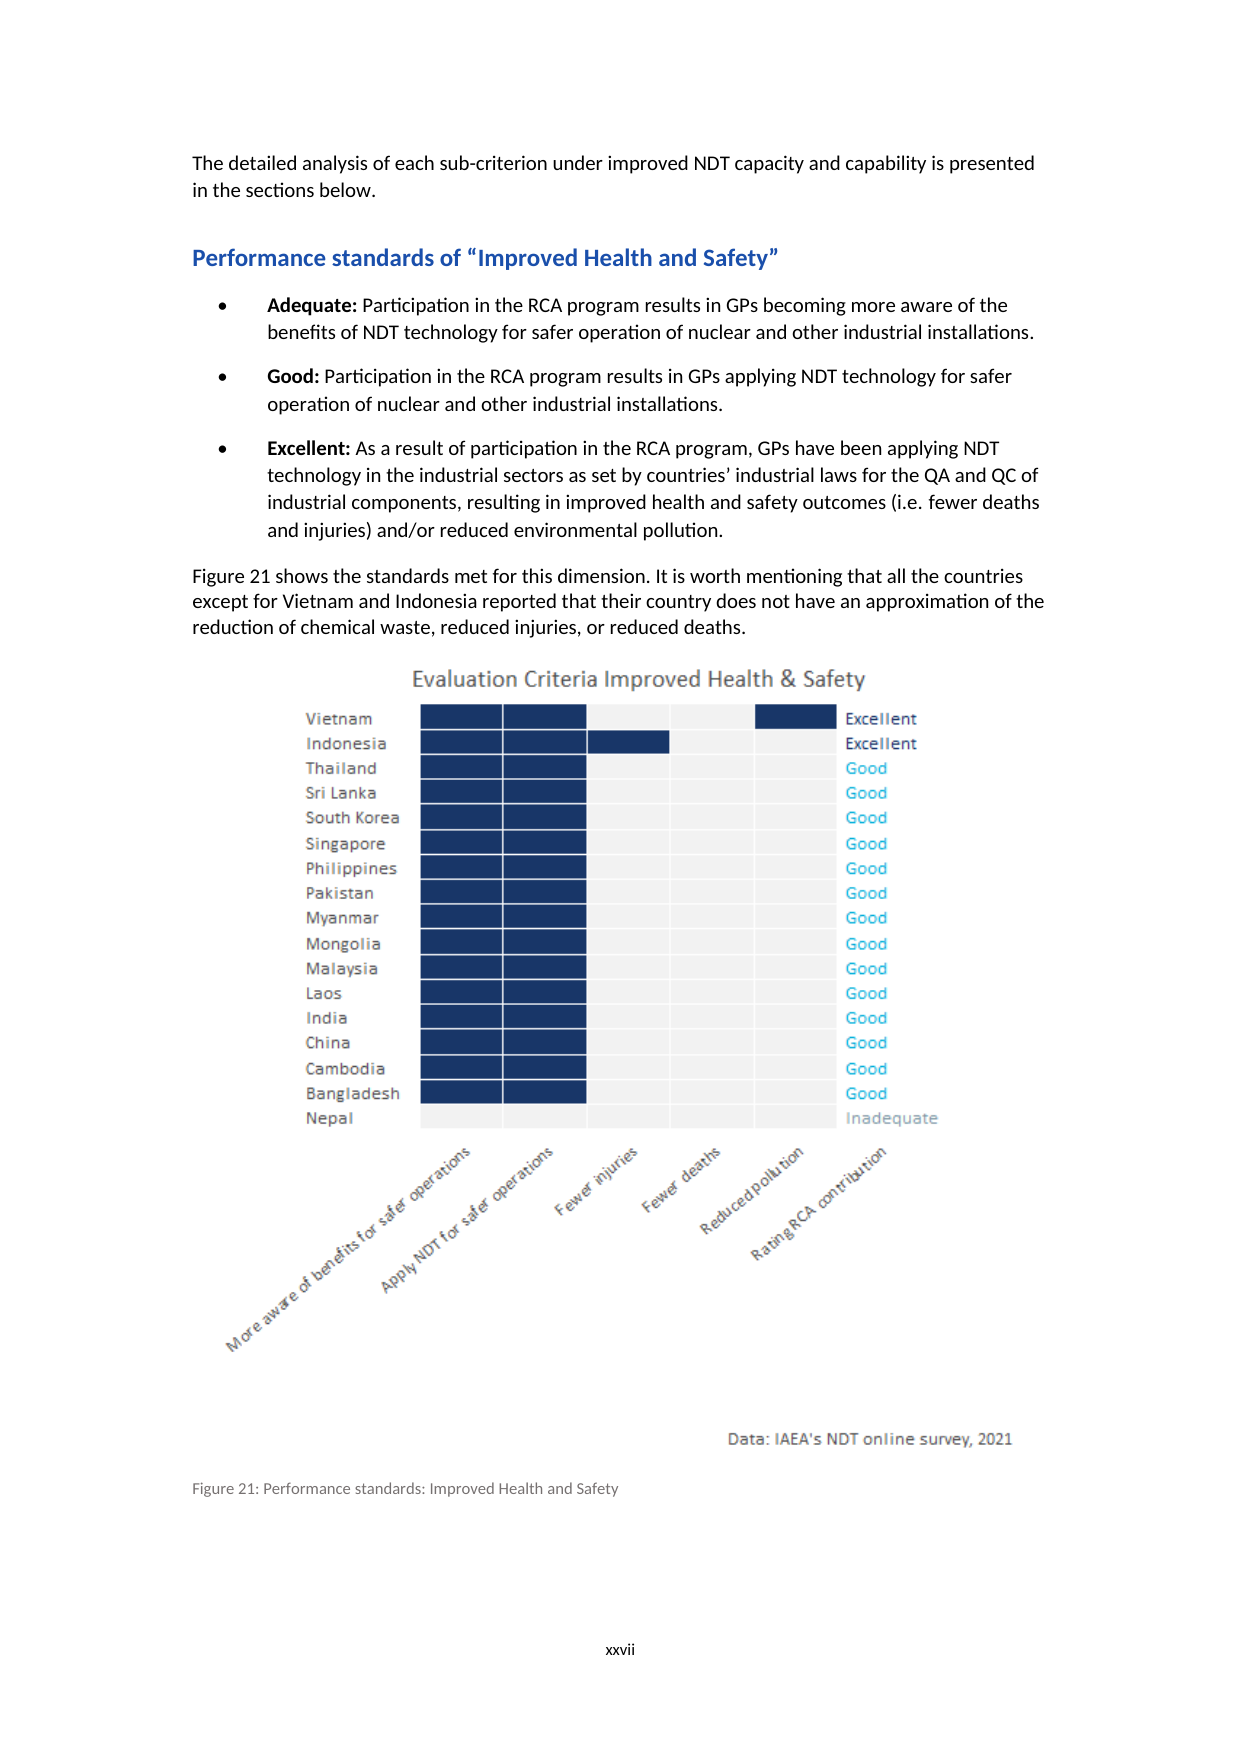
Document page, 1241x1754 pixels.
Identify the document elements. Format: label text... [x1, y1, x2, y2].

list Excellent: As a result of participation in the RCA program, GPs have been applying NDT technology in the industrial sectors as set by countries’ industrial laws for the QA and QC of industrial components, resulting in improved health and safety outcomes (i.e. fewer deaths and injuries) and/or reduced environmental pollution. [217, 435, 1048, 542]
picture [210, 658, 1068, 1458]
subtitle Performance standards of “Improved Health and Safety” [192, 242, 1048, 273]
list Adequate: Participation in the RCA program results in GPs becoming more aware of the benefits of NDT technology for safer operation of nuclear and other industrial installations. [217, 292, 1048, 345]
list Good: Participation in the RCA program results in GPs applying NDT technology for safer operation of nuclear and other industrial installations. [217, 363, 1048, 416]
text Figure 21: Performance standards: Improved Health and Safety [192, 1479, 1048, 1499]
text Figure 21 shows the standards met for this dimension. It is worth mentioning that all the countries except for Vietnam and Indonesia reported that their country does not have an approximation of the reduction of chemical waste, reduced injuries, or reduced deaths. [192, 563, 1048, 639]
text The detailed analysis of each sub-criterion under improved NDT capacity and capability is presented in the sections below. [192, 150, 1048, 203]
